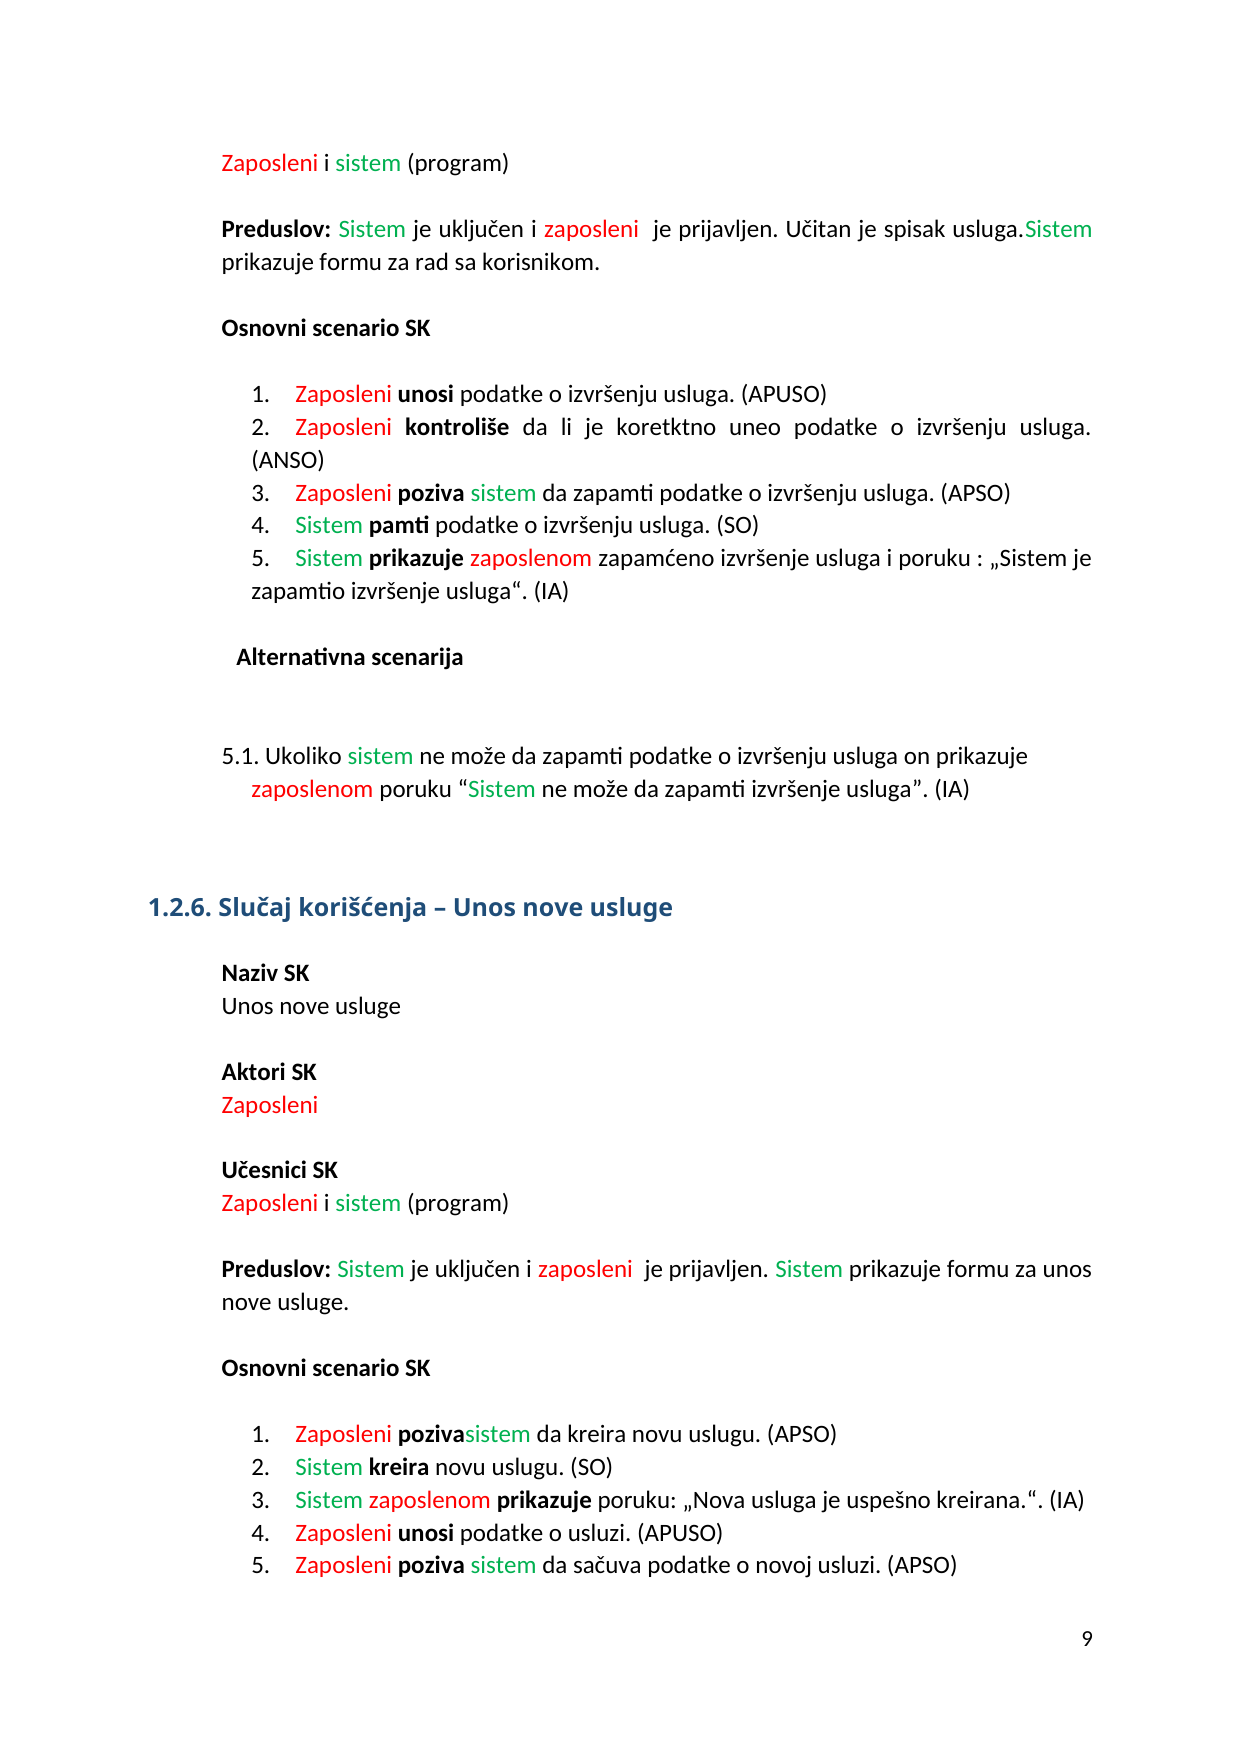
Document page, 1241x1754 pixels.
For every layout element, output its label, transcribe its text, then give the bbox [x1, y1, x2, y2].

text 5.1. Ukoliko sistem ne može da zapamti podatke o izvršenju usluga on prikazuje [221, 740, 1093, 771]
text Preduslov: Sistem je uključen i zaposleni je prijavljen. Učitan je spisak usluga.Sistem prikazuje formu za rad sa korisnikom. [221, 213, 1093, 277]
list Sistem prikazuje zaposlenom zapamćeno izvršenje usluga i poruku : „Sistem je zapamtio izvršenje usluga“. (IA) [251, 543, 1093, 606]
text Osnovni scenario SK [221, 312, 1093, 343]
text Zaposleni i sistem (program) [221, 1187, 1093, 1218]
list Zaposleni unosi podatke o usluzi. (APUSO) [251, 1517, 1093, 1547]
list Zaposleni pozivasistem da kreira novu uslugu. (APSO) [251, 1418, 1093, 1448]
list Zaposleni unosi podatke o izvršenju usluga. (APUSO) [251, 378, 1093, 408]
text Preduslov: Sistem je uključen i zaposleni je prijavljen. Sistem prikazuje formu za unos nove usluge. [221, 1253, 1093, 1317]
text Naziv SK [221, 957, 1093, 988]
text Učesnici SK [221, 1154, 1093, 1185]
list zaposlenom poruku “Sistem ne može da zapamti izvršenje usluga”. (IA) [251, 773, 1093, 803]
list Sistem pamti podatke o izvršenju usluga. (SO) [251, 510, 1093, 540]
list Zaposleni kontroliše da li je koretktno uneo podatke o izvršenju usluga.(ANSO) [251, 411, 1093, 474]
text Alternativna scenarija [236, 641, 1093, 672]
list Sistem kreira novu uslugu. (SO) [251, 1451, 1093, 1481]
text Osnovni scenario SK [221, 1352, 1093, 1383]
text Aktori SK [221, 1056, 1093, 1086]
list Sistem zaposlenom prikazuje poruku: „Nova usluga je uspešno kreirana.“. (IA) [251, 1484, 1093, 1514]
subtitle 1.2.6. Slučaj korišćenja – Unos nove usluge [148, 890, 1093, 924]
list Zaposleni poziva sistem da sačuva podatke o novoj usluzi. (APSO) [251, 1549, 1093, 1580]
text Zaposleni [221, 1089, 1093, 1119]
list Zaposleni poziva sistem da zapamti podatke o izvršenju usluga. (APSO) [251, 477, 1093, 507]
text Unos nove usluge [221, 990, 1093, 1021]
text Zaposleni i sistem (program) [221, 148, 1093, 178]
